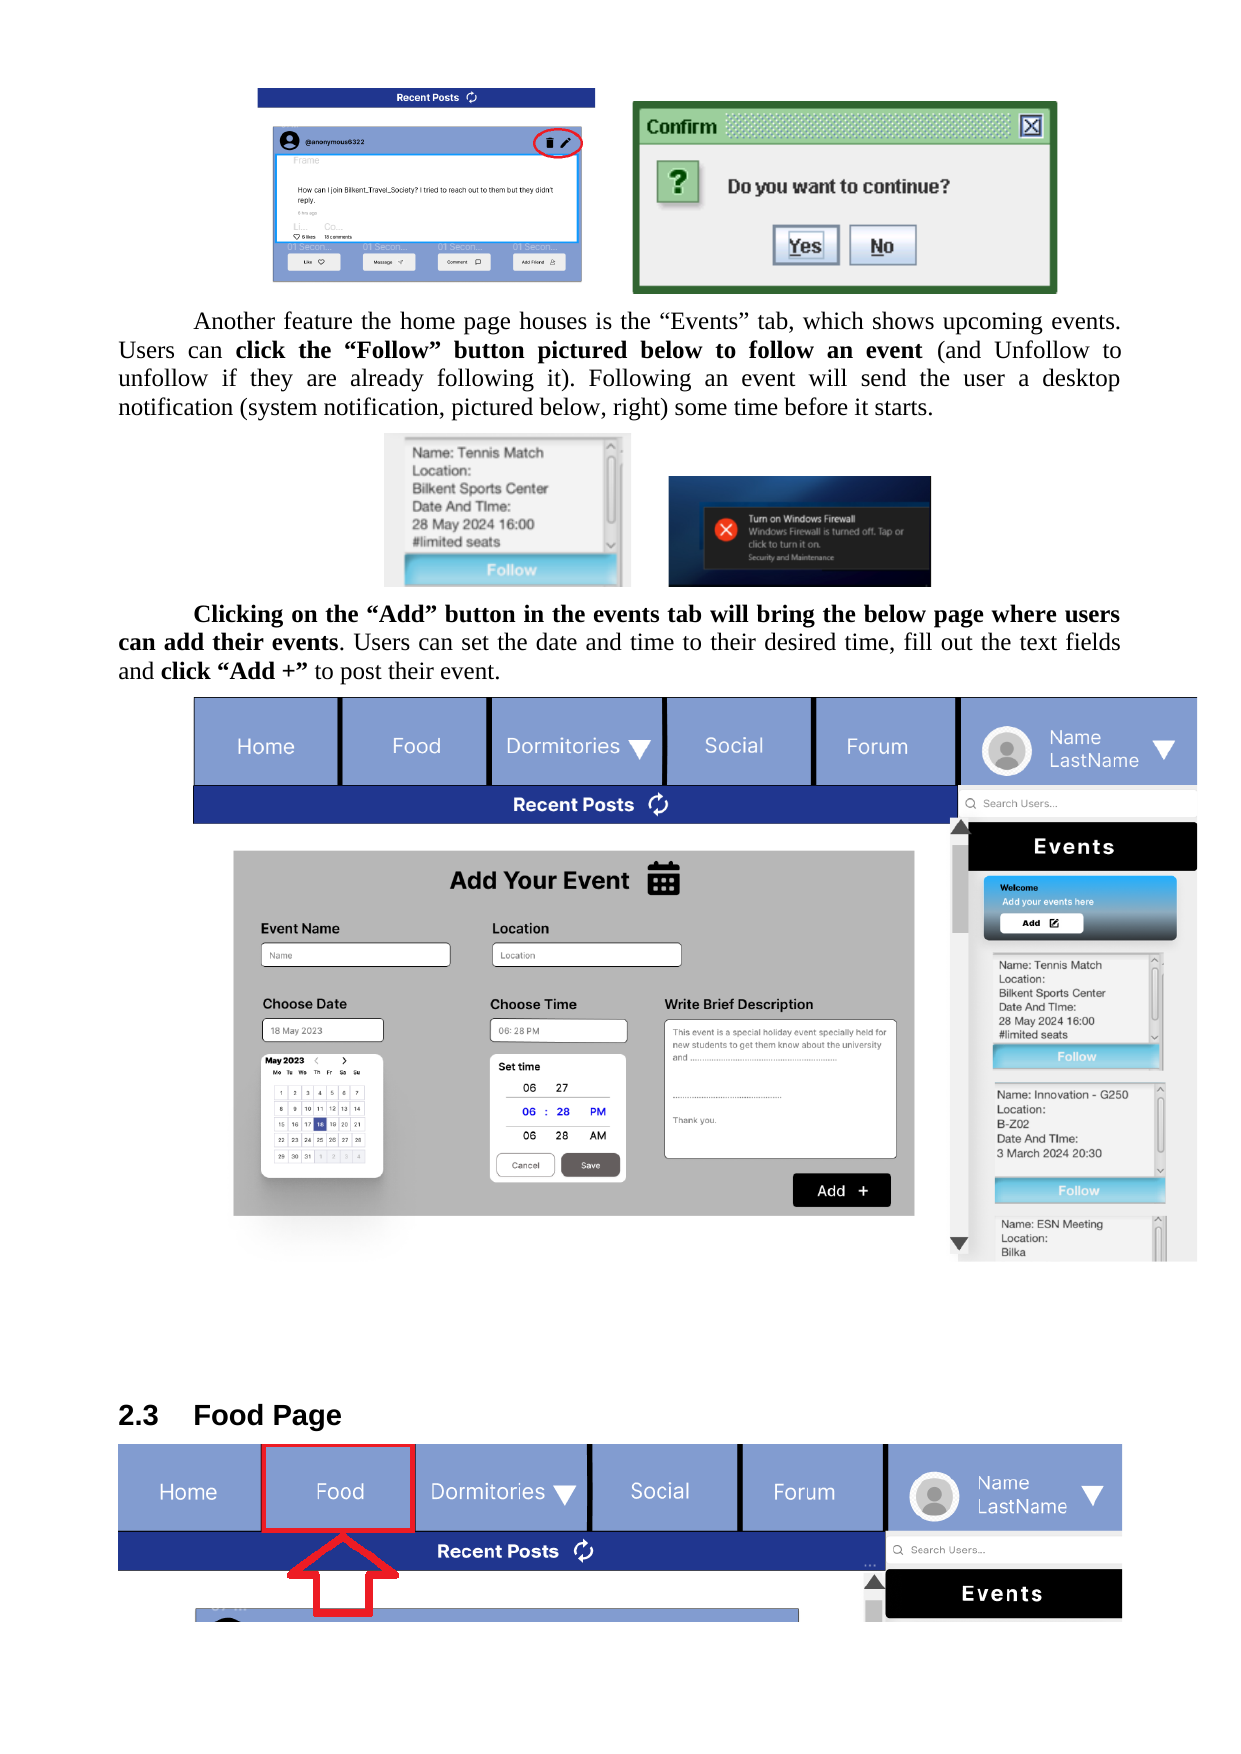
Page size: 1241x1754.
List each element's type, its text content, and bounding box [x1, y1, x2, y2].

picture [632, 101, 1058, 294]
picture [257, 88, 596, 294]
picture [384, 433, 632, 587]
text Clicking on the “Add” button in the events tab will bring the below page where users can add their events. Users can set the date and time to their desired time, fill out the text fields and click “Add +” to post their event. [118, 599, 1122, 685]
text Another feature the home page houses is the “Events” tab, which shows upcoming events. Users can click the “Follow” button pictured below to follow an event (and Unfollow to unfollow if they are already following it). Following an event will send the user a desktop notification (system notification, pictured below, right) some time before it starts. [118, 306, 1122, 421]
picture [118, 1444, 1123, 1622]
picture [668, 476, 932, 587]
subtitle Food Page [118, 1398, 1122, 1432]
picture [193, 697, 1198, 1262]
